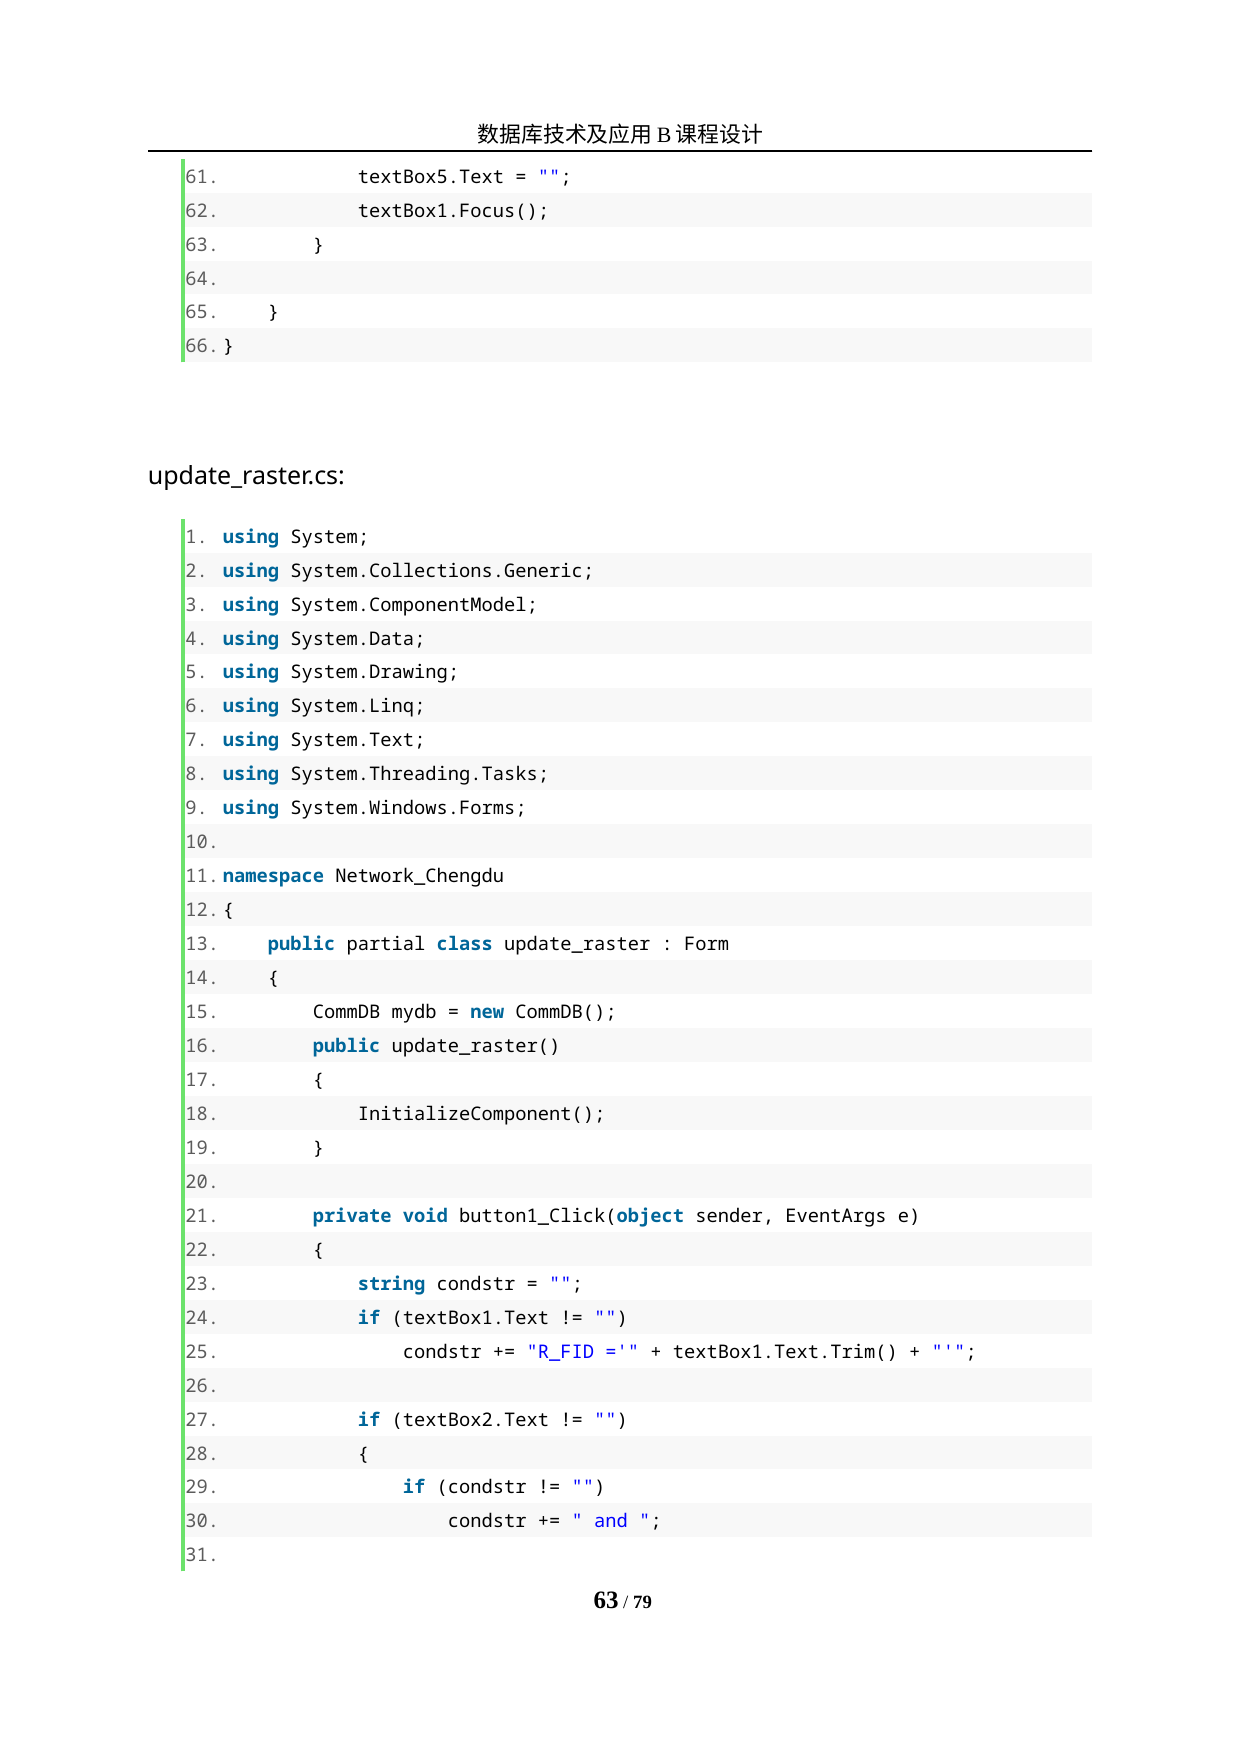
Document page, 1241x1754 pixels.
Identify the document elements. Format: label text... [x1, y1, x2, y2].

list if (textBox2.Text != "") [185, 1402, 1092, 1436]
list } [185, 1130, 1092, 1164]
list public partial class update_raster : Form [185, 926, 1092, 960]
list InitializeComponent(); [185, 1096, 1092, 1130]
list private void button1_Click(object sender, EventArgs e) [185, 1198, 1092, 1232]
list CommDB mydb = new CommDB(); [185, 994, 1092, 1028]
list { [185, 1232, 1092, 1266]
list } [185, 328, 1092, 362]
list using System; [185, 519, 1092, 553]
list textBox1.Focus(); [185, 193, 1092, 227]
list using System.Windows.Forms; [185, 790, 1092, 824]
list { [185, 960, 1092, 994]
list string condstr = ""; [185, 1266, 1092, 1300]
list namespace Network_Chengdu [185, 858, 1092, 892]
list condstr += " and "; [185, 1503, 1092, 1537]
list using System.Threading.Tasks; [185, 756, 1092, 790]
list using System.Linq; [185, 688, 1092, 722]
list condstr += "R_FID ='" + textBox1.Text.Trim() + "'"; [185, 1334, 1092, 1368]
list { [185, 1062, 1092, 1096]
text update_raster.cs: [148, 441, 1092, 508]
list { [185, 1436, 1092, 1469]
list if (condstr != "") [185, 1469, 1092, 1503]
list if (textBox1.Text != "") [185, 1300, 1092, 1334]
list } [185, 227, 1092, 261]
list using System.Drawing; [185, 654, 1092, 688]
list using System.Data; [185, 621, 1092, 654]
list using System.ComponentModel; [185, 587, 1092, 621]
list textBox5.Text = ""; [185, 159, 1092, 193]
list public update_raster() [185, 1028, 1092, 1062]
list using System.Text; [185, 722, 1092, 756]
list { [185, 892, 1092, 926]
list } [185, 294, 1092, 328]
list using System.Collections.Generic; [185, 553, 1092, 587]
